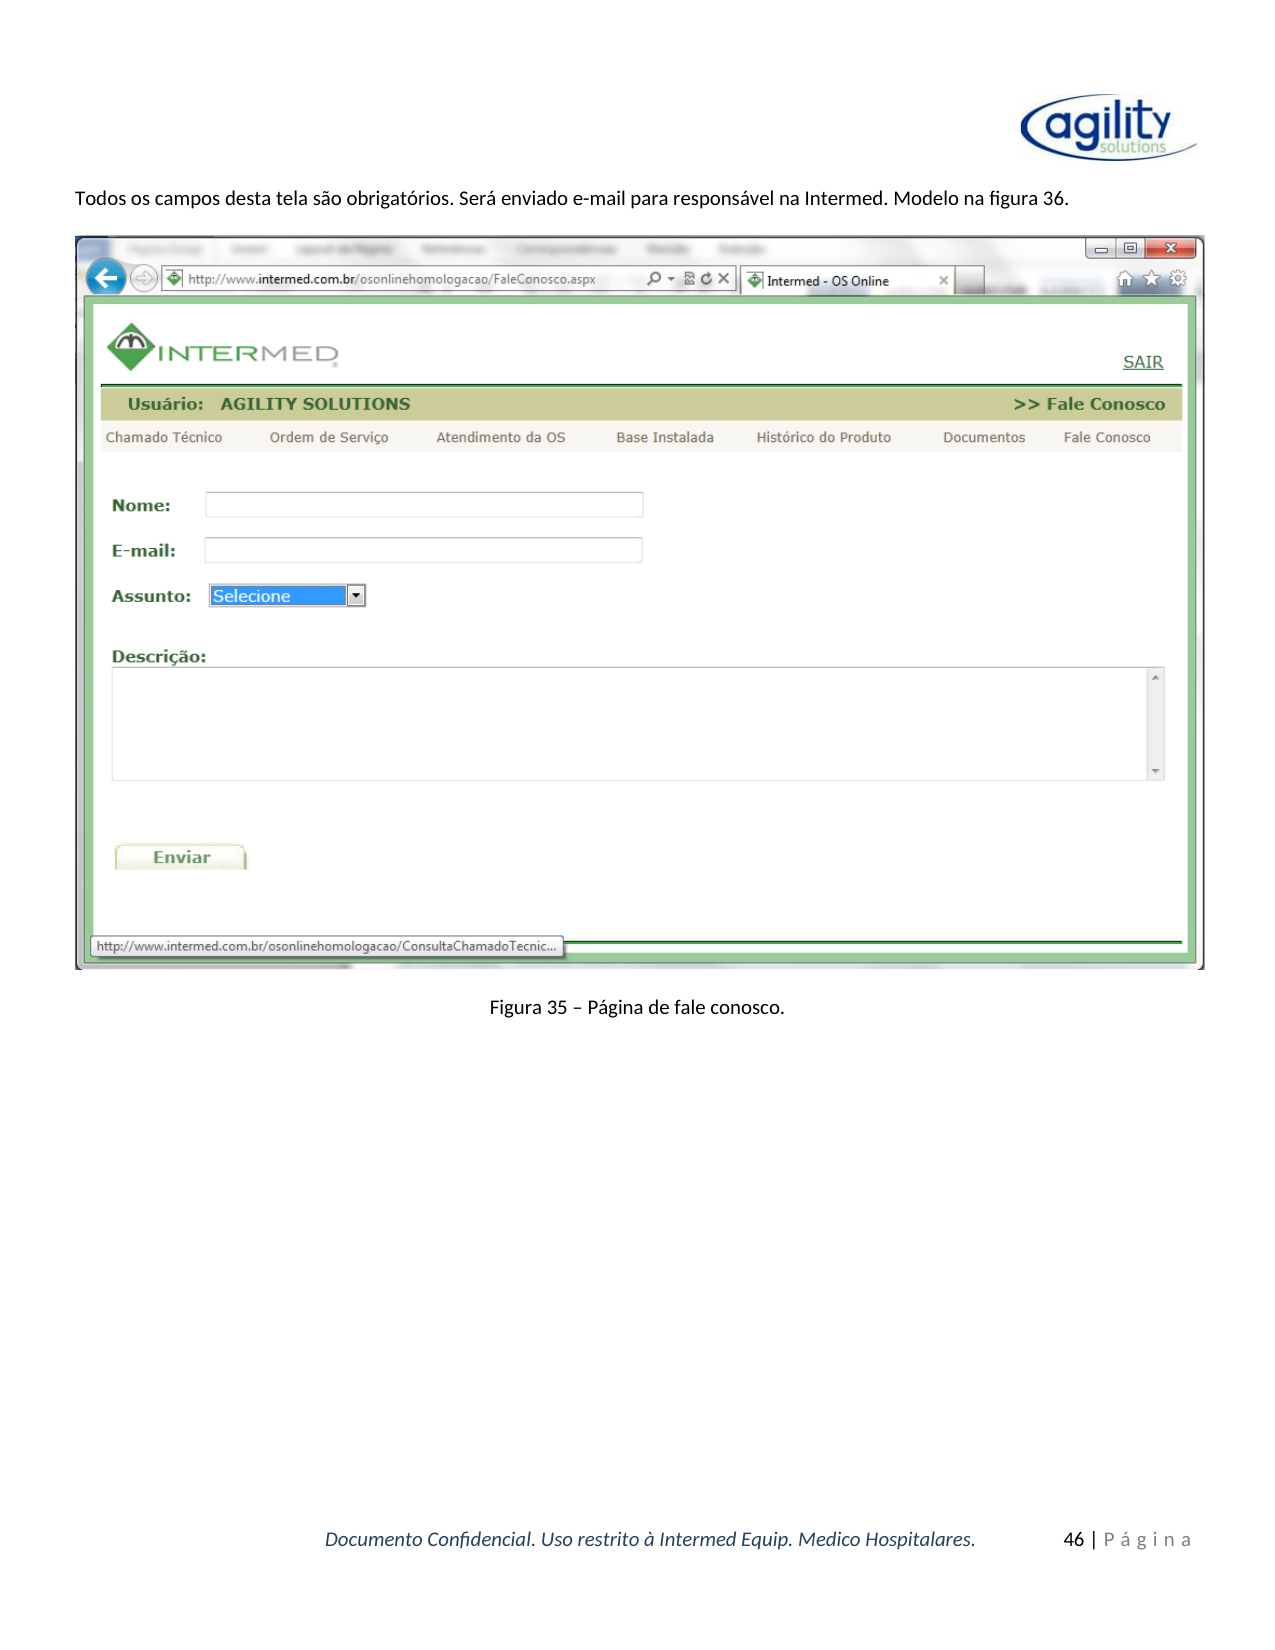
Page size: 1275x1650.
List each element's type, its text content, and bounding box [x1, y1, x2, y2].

picture [75, 235, 1205, 970]
picture [1020, 94, 1198, 161]
text Figura 35 – Página de fale conosco. [75, 994, 1200, 1020]
text Todos os campos desta tela são obrigatórios. Será enviado e-mail para responsável na Intermed. Modelo na figura 36. [75, 185, 1200, 211]
